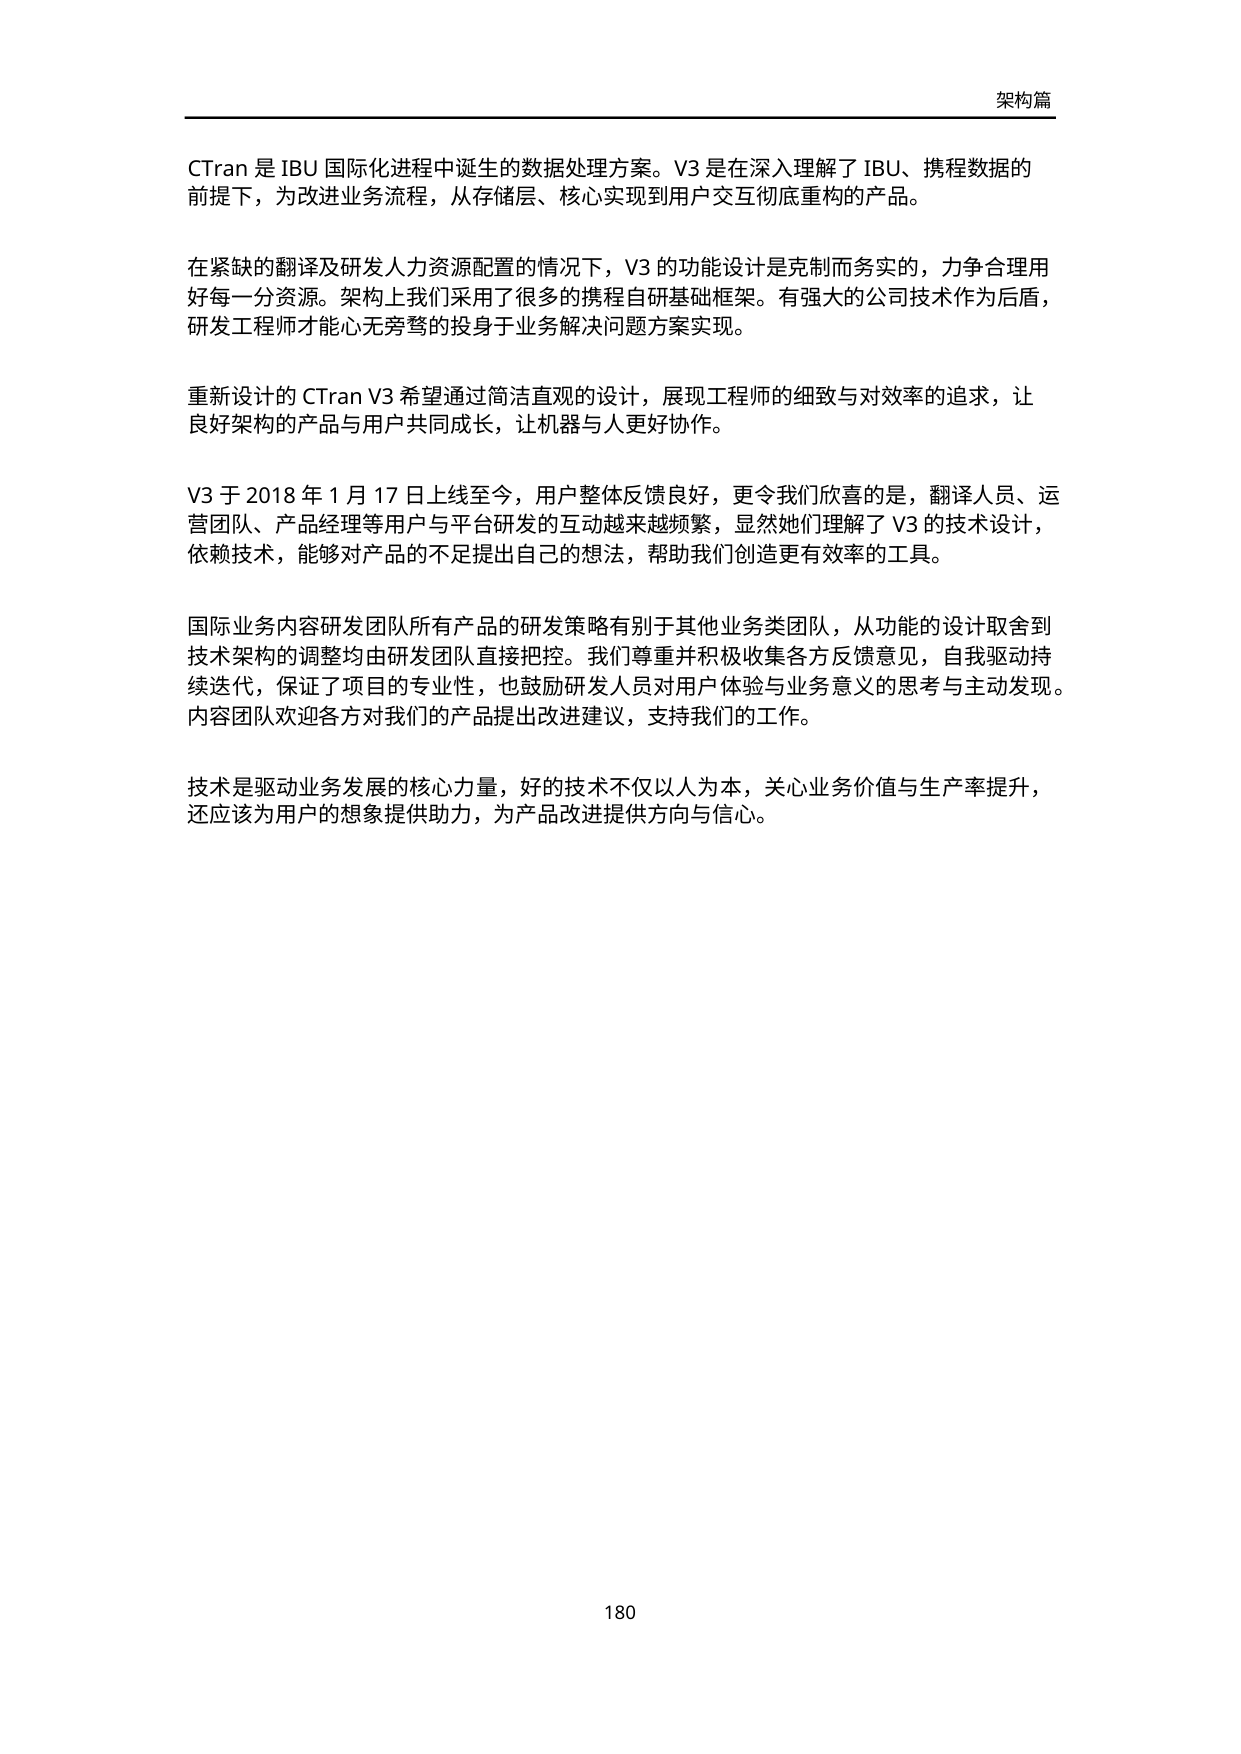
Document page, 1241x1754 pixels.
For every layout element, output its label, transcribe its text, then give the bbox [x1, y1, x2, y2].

text 重新设计的 CTran V3 希望通过简洁直观的设计，展现工程师的细致与对效率的追求，让良好架构的产品与用户共同成长，让机器与人更好协作。 [187, 382, 1054, 438]
text 180 [150, 1603, 1089, 1623]
text CTran 是 IBU 国际化进程中诞生的数据处理方案。V3 是在深入理解了 IBU、携程数据的前提下，为改进业务流程，从存储层、核心实现到用户交互彻底重构的产品。 [187, 155, 1054, 210]
text 在紧缺的翻译及研发人力资源配置的情况下，V3 的功能设计是克制而务实的，力争合理用好每一分资源。架构上我们采用了很多的携程自研基础框架。有强大的公司技术作为后盾，研发工程师才能心无旁骛的投身于业务解决问题方案实现。 [187, 252, 1064, 340]
text 架构篇 [996, 92, 1089, 111]
text 技术是驱动业务发展的核心力量，好的技术不仅以人为本，关心业务价值与生产率提升，还应该为用户的想象提供助力，为产品改进提供方向与信心。 [187, 773, 1054, 828]
text 国际业务内容研发团队所有产品的研发策略有别于其他业务类团队，从功能的设计取舍到技术架构的调整均由研发团队直接把控。我们尊重并积极收集各方反馈意见，自我驱动持续迭代，保证了项目的专业性，也鼓励研发人员对用户体验与业务意义的思考与主动发现。内容团队欢迎各方对我们的产品提出改进建议，支持我们的工作。 [187, 610, 1054, 731]
text V3 于 2018 年 1 月 17 日上线至今，用户整体反馈良好，更令我们欣喜的是，翻译人员、运营团队、产品经理等用户与平台研发的互动越来越频繁，显然她们理解了 V3 的技术设计，依赖技术，能够对产品的不足提出自己的想法，帮助我们创造更有效率的工具。 [187, 480, 1064, 568]
